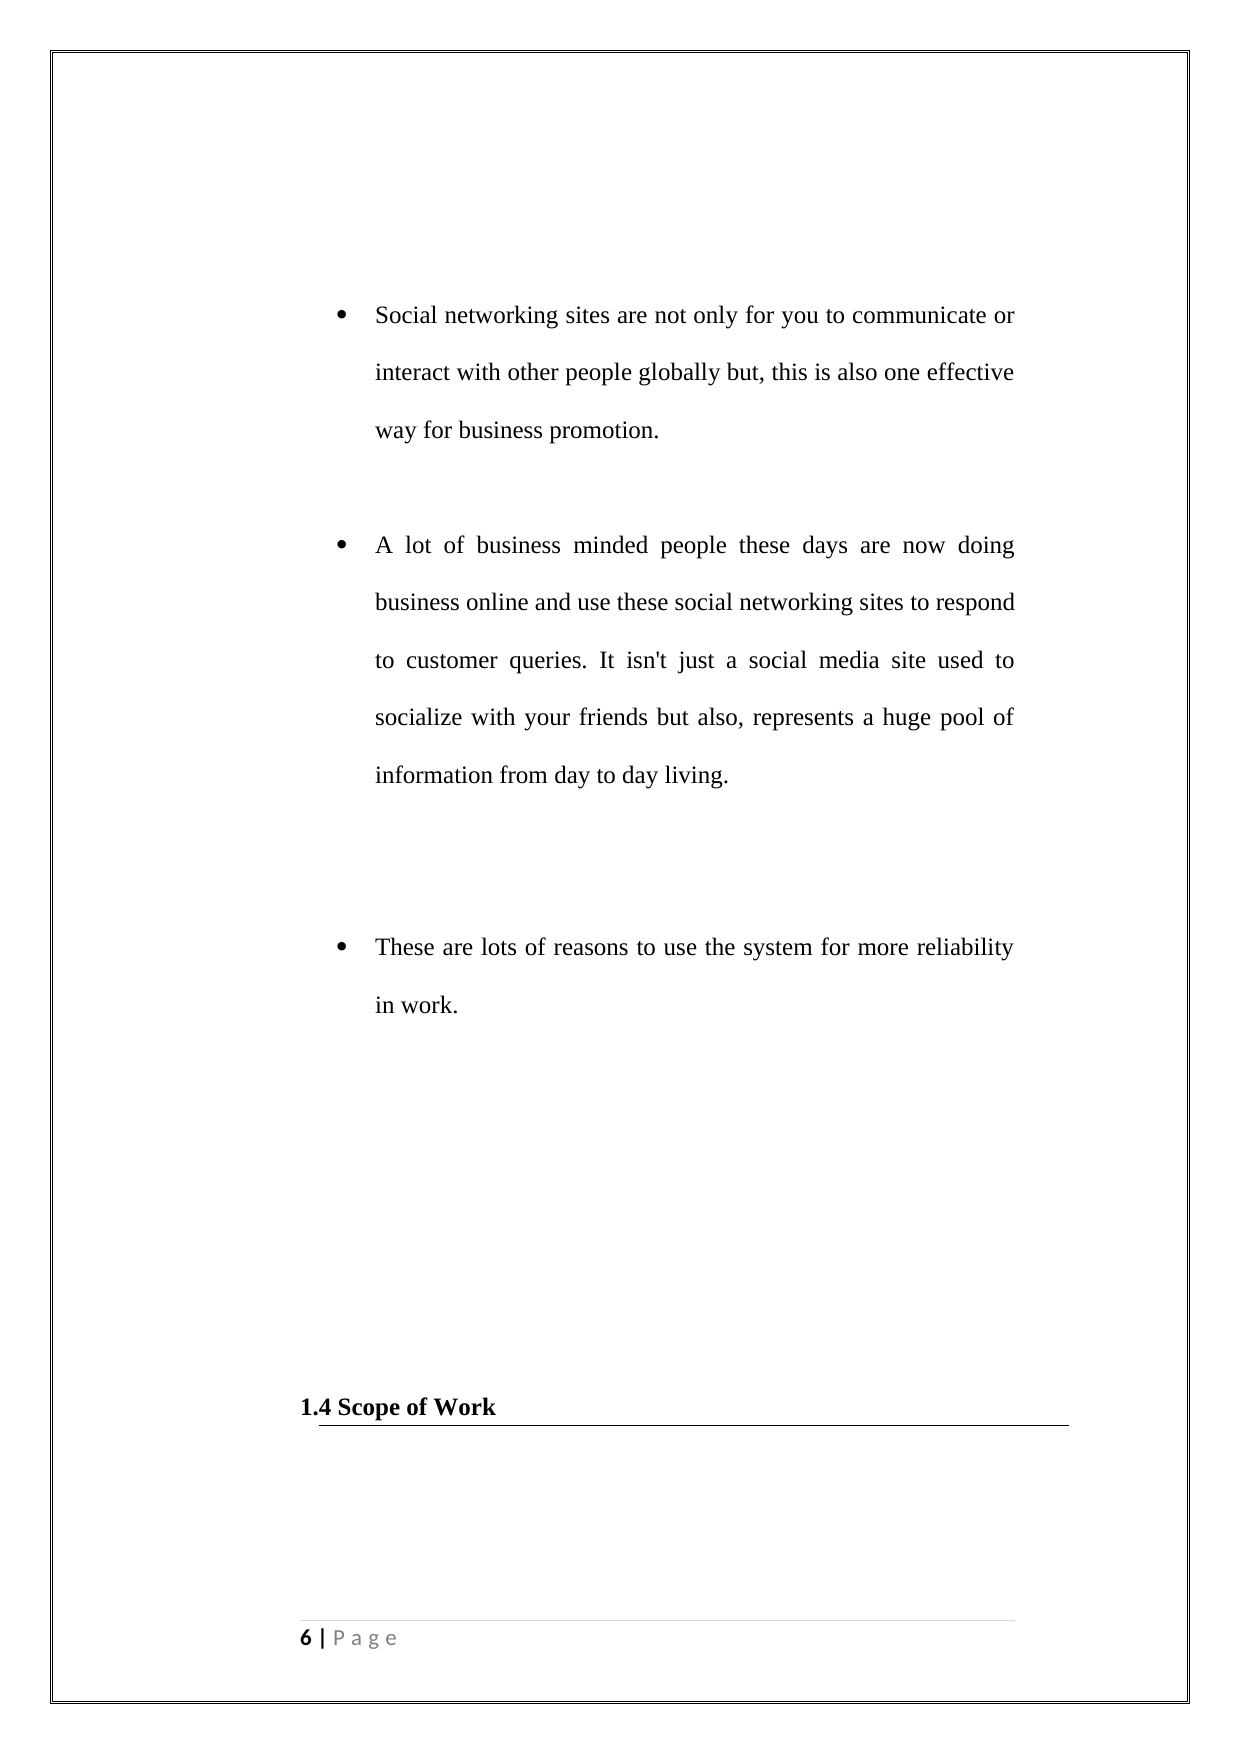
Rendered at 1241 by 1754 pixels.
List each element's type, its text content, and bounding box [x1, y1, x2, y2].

list A lot of business minded people these days are now doing business online and use these social networking sites to respond to customer queries. It isn't just a social media site used to socialize with your friends but also, represents a huge pool of information from day to day living. [337, 530, 1015, 789]
list These are lots of reasons to use the system for more reliability in work. [337, 932, 1015, 1019]
list Scope of Work [300, 1392, 1015, 1421]
list Social networking sites are not only for you to communicate or interact with other people globally but, this is also one effective way for business promotion. [337, 300, 1015, 444]
